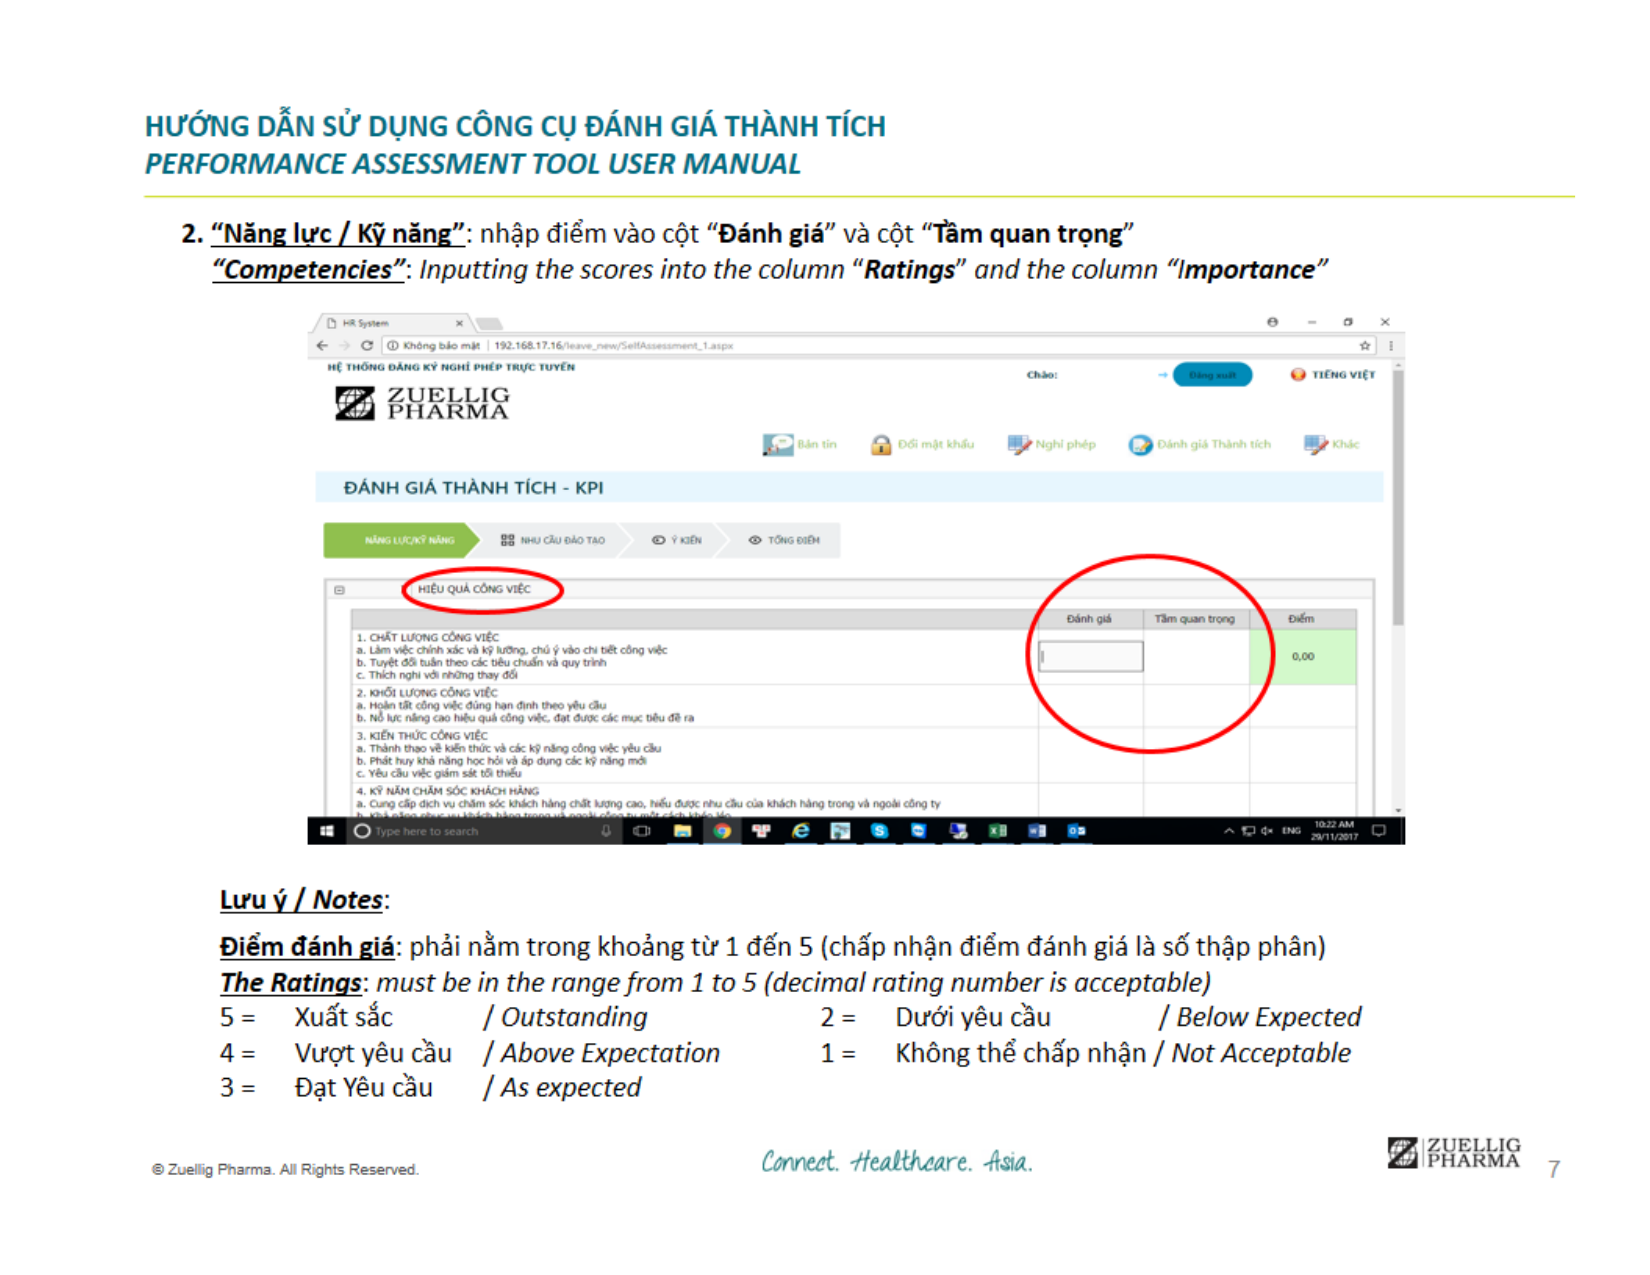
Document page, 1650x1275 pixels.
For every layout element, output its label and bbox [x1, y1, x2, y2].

picture [75, 75, 1575, 1200]
